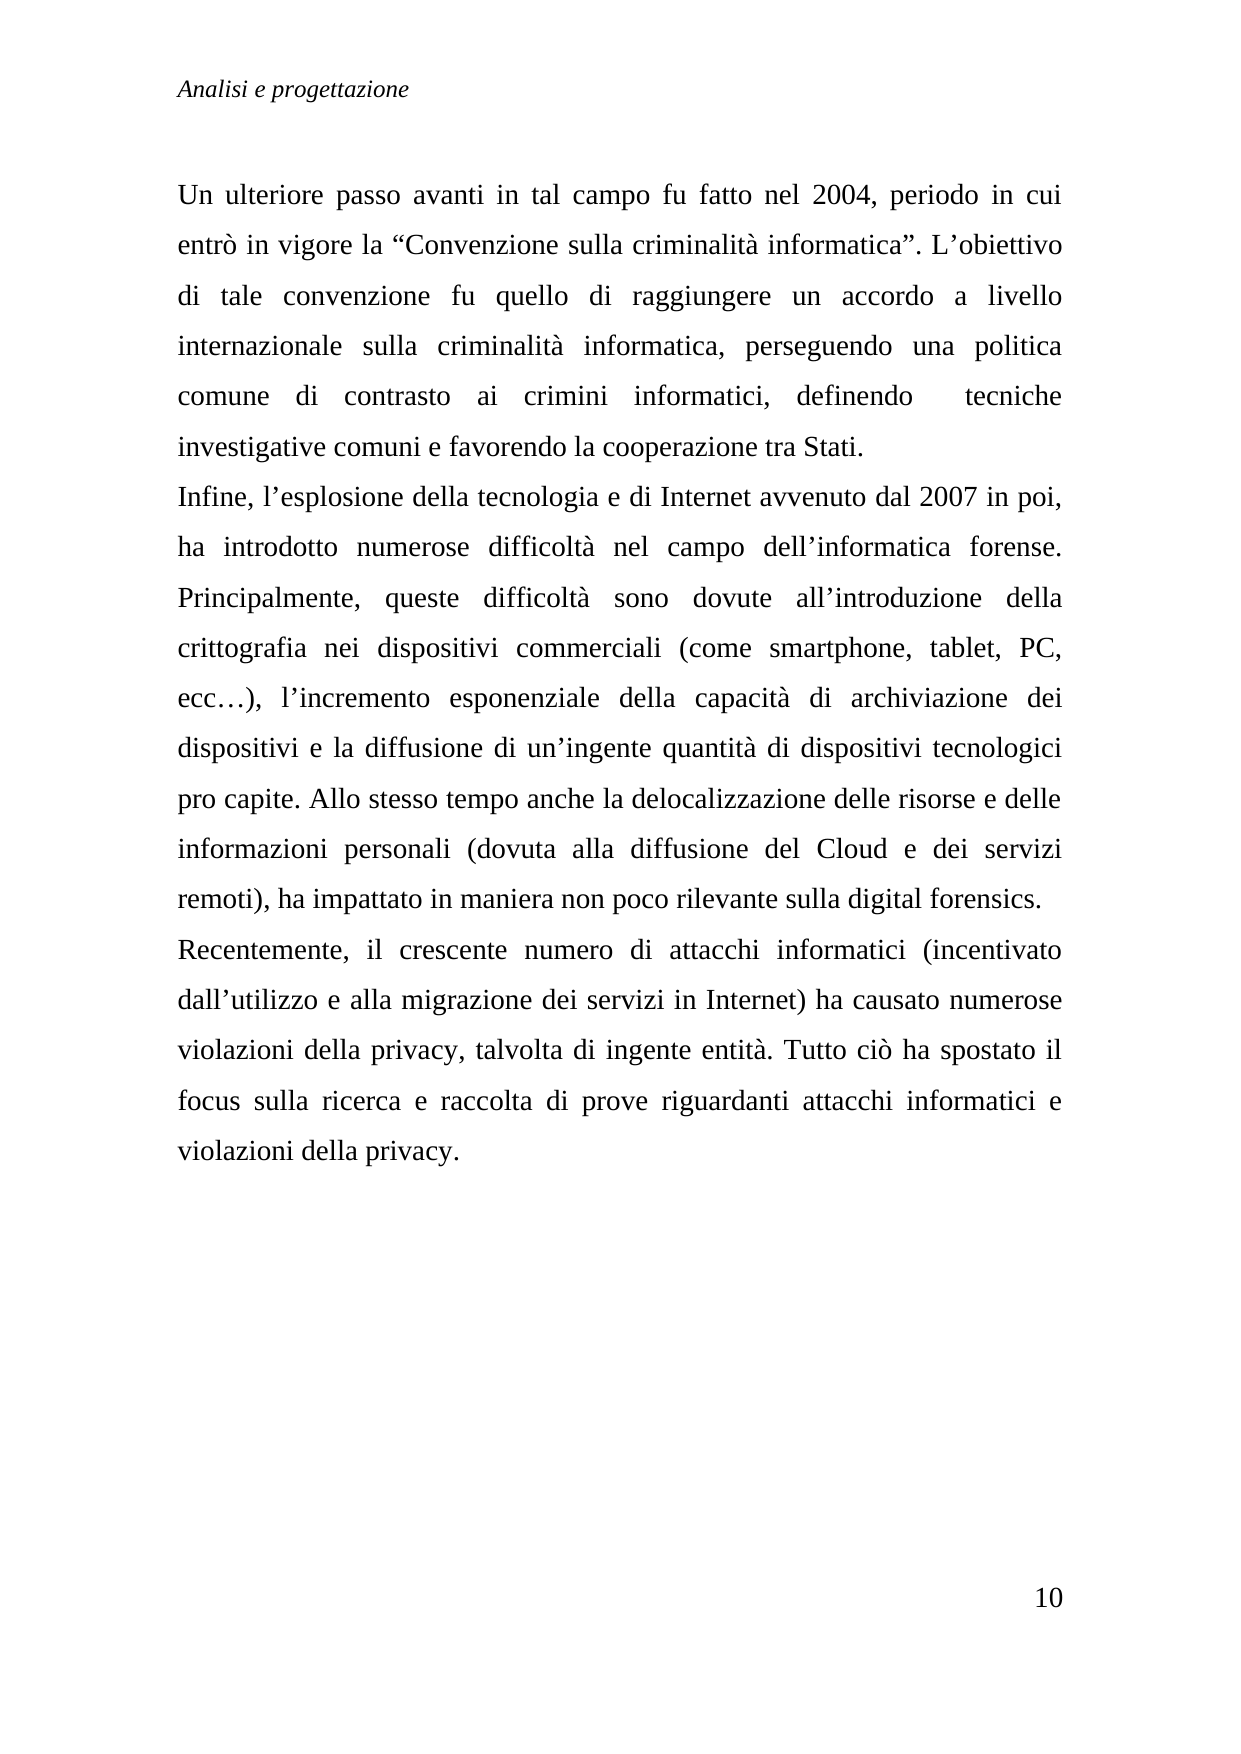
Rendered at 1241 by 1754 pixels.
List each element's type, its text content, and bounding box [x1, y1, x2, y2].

text Infine, l’esplosione della tecnologia e di Internet avvenuto dal 2007 in poi, ha introdotto numerose difficoltà nel campo dell’informatica forense. Principalmente, queste difficoltà sono dovute all’introduzione della crittografia nei dispositivi commerciali (come smartphone, tablet, PC, ecc…), l’incremento esponenziale della capacità di archiviazione dei dispositivi e la diffusione di un’ingente quantità di dispositivi tecnologici pro capite. Allo stesso tempo anche la delocalizzazione delle risorse e delle informazioni personali (dovuta alla diffusione del Cloud e dei servizi remoti), ha impattato in maniera non poco rilevante sulla digital forensics. [177, 479, 1063, 915]
text Recentemente, il crescente numero di attacchi informatici (incentivato dall’utilizzo e alla migrazione dei servizi in Internet) ha causato numerose violazioni della privacy, talvolta di ingente entità. Tutto ciò ha spostato il focus sulla ricerca e raccolta di prove riguardanti attacchi informatici e violazioni della privacy. [177, 932, 1063, 1167]
text Un ulteriore passo avanti in tal campo fu fatto nel 2004, periodo in cui entrò in vigore la “Convenzione sulla criminalità informatica”. L’obiettivo di tale convenzione fu quello di raggiungere un accordo a livello internazionale sulla criminalità informatica, perseguendo una politica comune di contrasto ai crimini informatici, definendo tecniche investigative comuni e favorendo la cooperazione tra Stati. [177, 177, 1063, 462]
